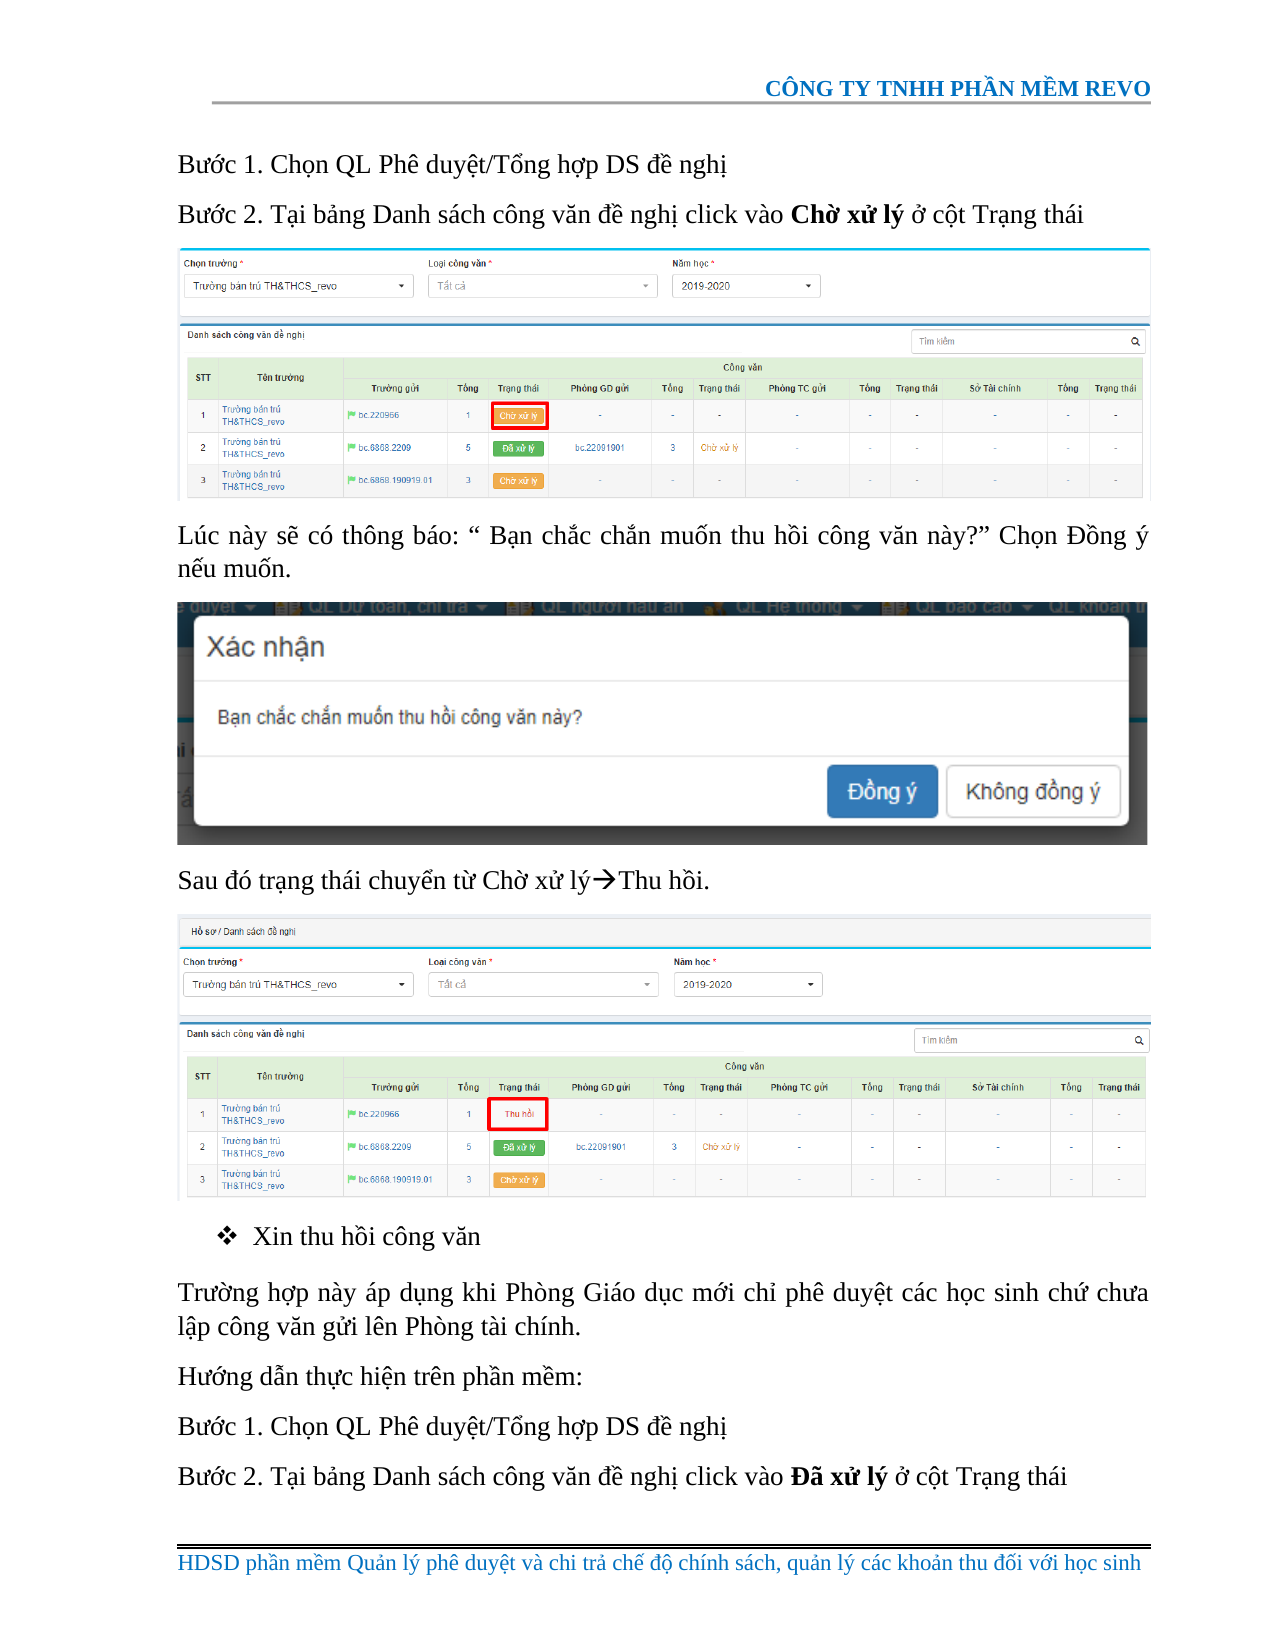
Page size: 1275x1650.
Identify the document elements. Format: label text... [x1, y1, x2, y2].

text Hướng dẫn thực hiện trên phần mềm: [177, 1360, 1151, 1391]
picture [177, 914, 1151, 1201]
list Xin thu hồi công văn [215, 1219, 1151, 1251]
text Trường hợp này áp dụng khi Phòng Giáo dục mới chỉ phê duyệt các học sinh chứ chưa lập công văn gửi lên Phòng tài chính. [177, 1276, 1151, 1341]
text Bước 2. Tại bảng Danh sách công văn đề nghị click vào Đã xử lý ở cột Trạng thái [177, 1461, 1151, 1492]
text Sau đó trạng thái chuyển từ Chờ xử lýThu hồi. [177, 864, 1151, 895]
text Bước 1. Chọn QL Phê duyệt/Tổng hợp DS đề nghị [177, 1410, 1151, 1441]
picture [177, 602, 1148, 845]
picture [177, 248, 1151, 501]
text Bước 2. Tại bảng Danh sách công văn đề nghị click vào Chờ xử lý ở cột Trạng thái [177, 198, 1151, 229]
text Bước 1. Chọn QL Phê duyệt/Tổng hợp DS đề nghị [177, 148, 1151, 179]
text Lúc này sẽ có thông báo: “ Bạn chắc chắn muốn thu hồi công văn này?” Chọn Đồng ý nếu muốn. [177, 519, 1151, 584]
